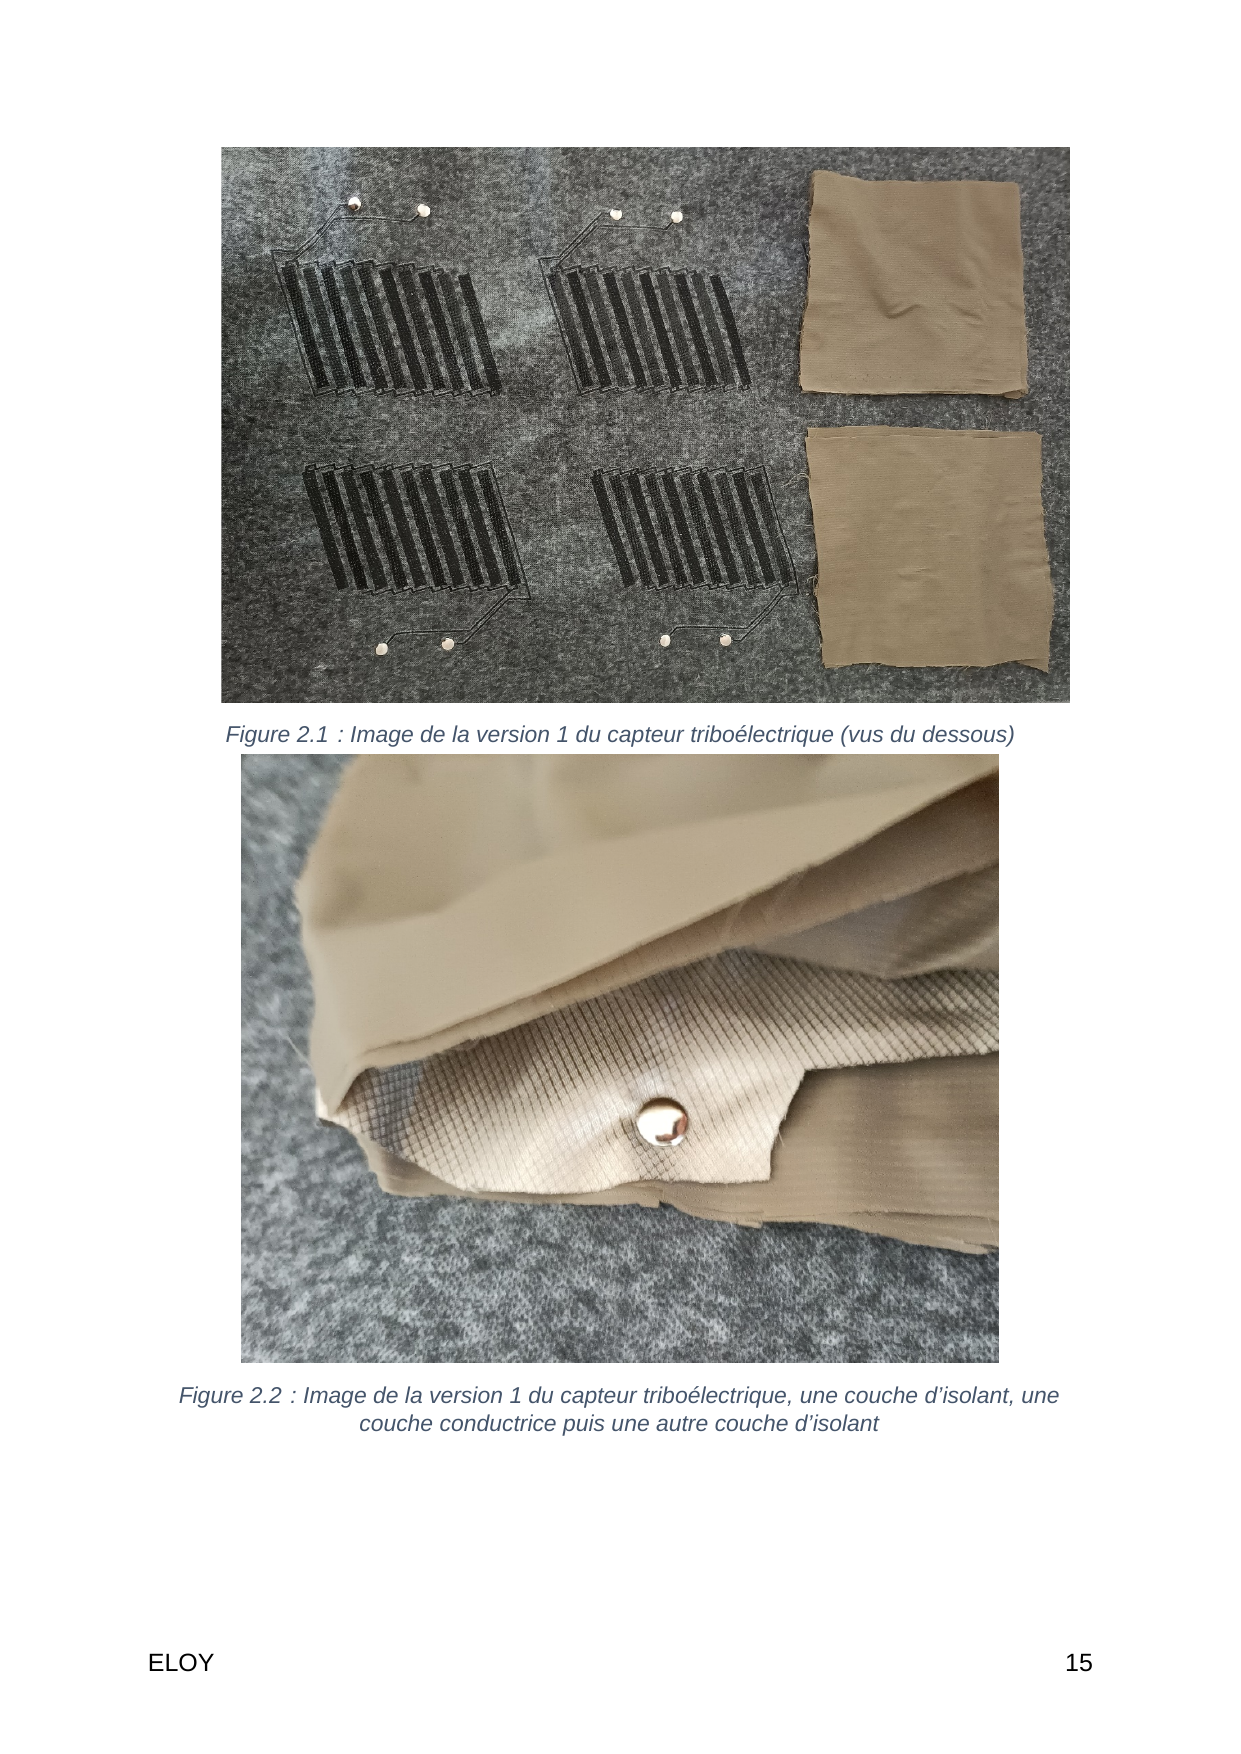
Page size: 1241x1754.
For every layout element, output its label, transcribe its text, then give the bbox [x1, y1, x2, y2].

picture [241, 754, 999, 1363]
text Figure 2.2 : Image de la version 1 du capteur triboélectrique, une couche d’isolant, une couche conductrice puis une autre couche d’isolant [148, 1382, 1093, 1436]
picture [221, 147, 1070, 703]
